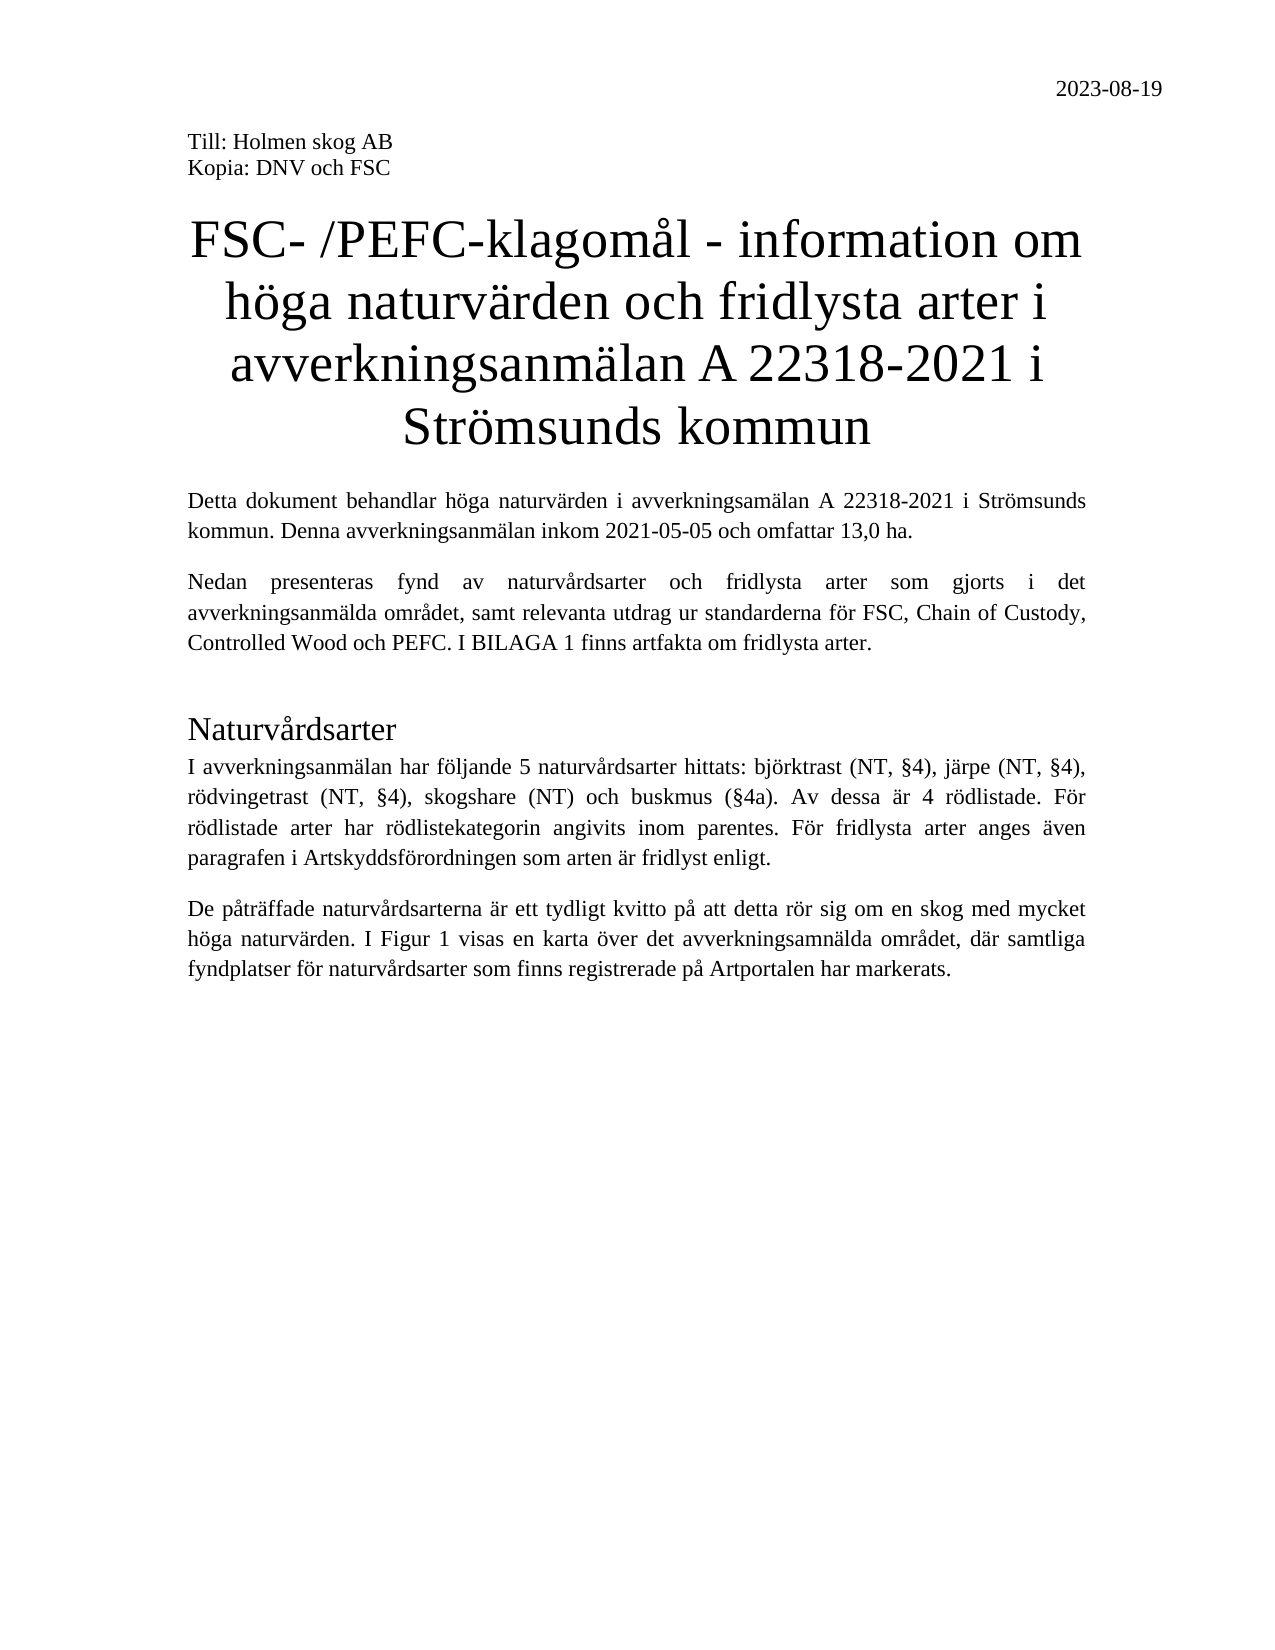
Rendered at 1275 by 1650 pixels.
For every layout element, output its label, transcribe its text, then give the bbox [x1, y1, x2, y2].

text Nedan presenteras fynd av naturvårdsarter och fridlysta arter som gjorts i det avverkningsanmälda området, samt relevanta utdrag ur standarderna för FSC, Chain of Custody, Controlled Wood och PEFC. I BILAGA 1 finns artfakta om fridlysta arter. [187, 568, 1087, 655]
text I avverkningsanmälan har följande 5 naturvårdsarter hittats: björktrast (NT, §4), järpe (NT, §4), rödvingetrast (NT, §4), skogshare (NT) och buskmus (§4a). Av dessa är 4 rödlistade. För rödlistade arter har rödlistekategorin angivits inom parentes. För fridlysta arter anges även paragrafen i Artskyddsförordningen som arten är fridlyst enligt. [187, 753, 1087, 870]
subtitle Naturvårdsarter [187, 709, 1087, 747]
text Detta dokument behandlar höga naturvärden i avverkningsamälan A 22318-2021 i Strömsunds kommun. Denna avverkningsanmälan inkom 2021-05-05 och omfattar 13,0 ha. [187, 487, 1087, 544]
title FSC- /PEFC-klagomål - information om höga naturvärden och fridlysta arter i avverkningsanmälan A 22318-2021 i Strömsunds kommun [187, 207, 1087, 456]
text De påträffade naturvårdsarterna är ett tydligt kvitto på att detta rör sig om en skog med mycket höga naturvärden. I Figur 1 visas en karta över det avverkningsamnälda området, där samtliga fyndplatser för naturvårdsarter som finns registrerade på Artportalen har markerats. [187, 895, 1087, 982]
